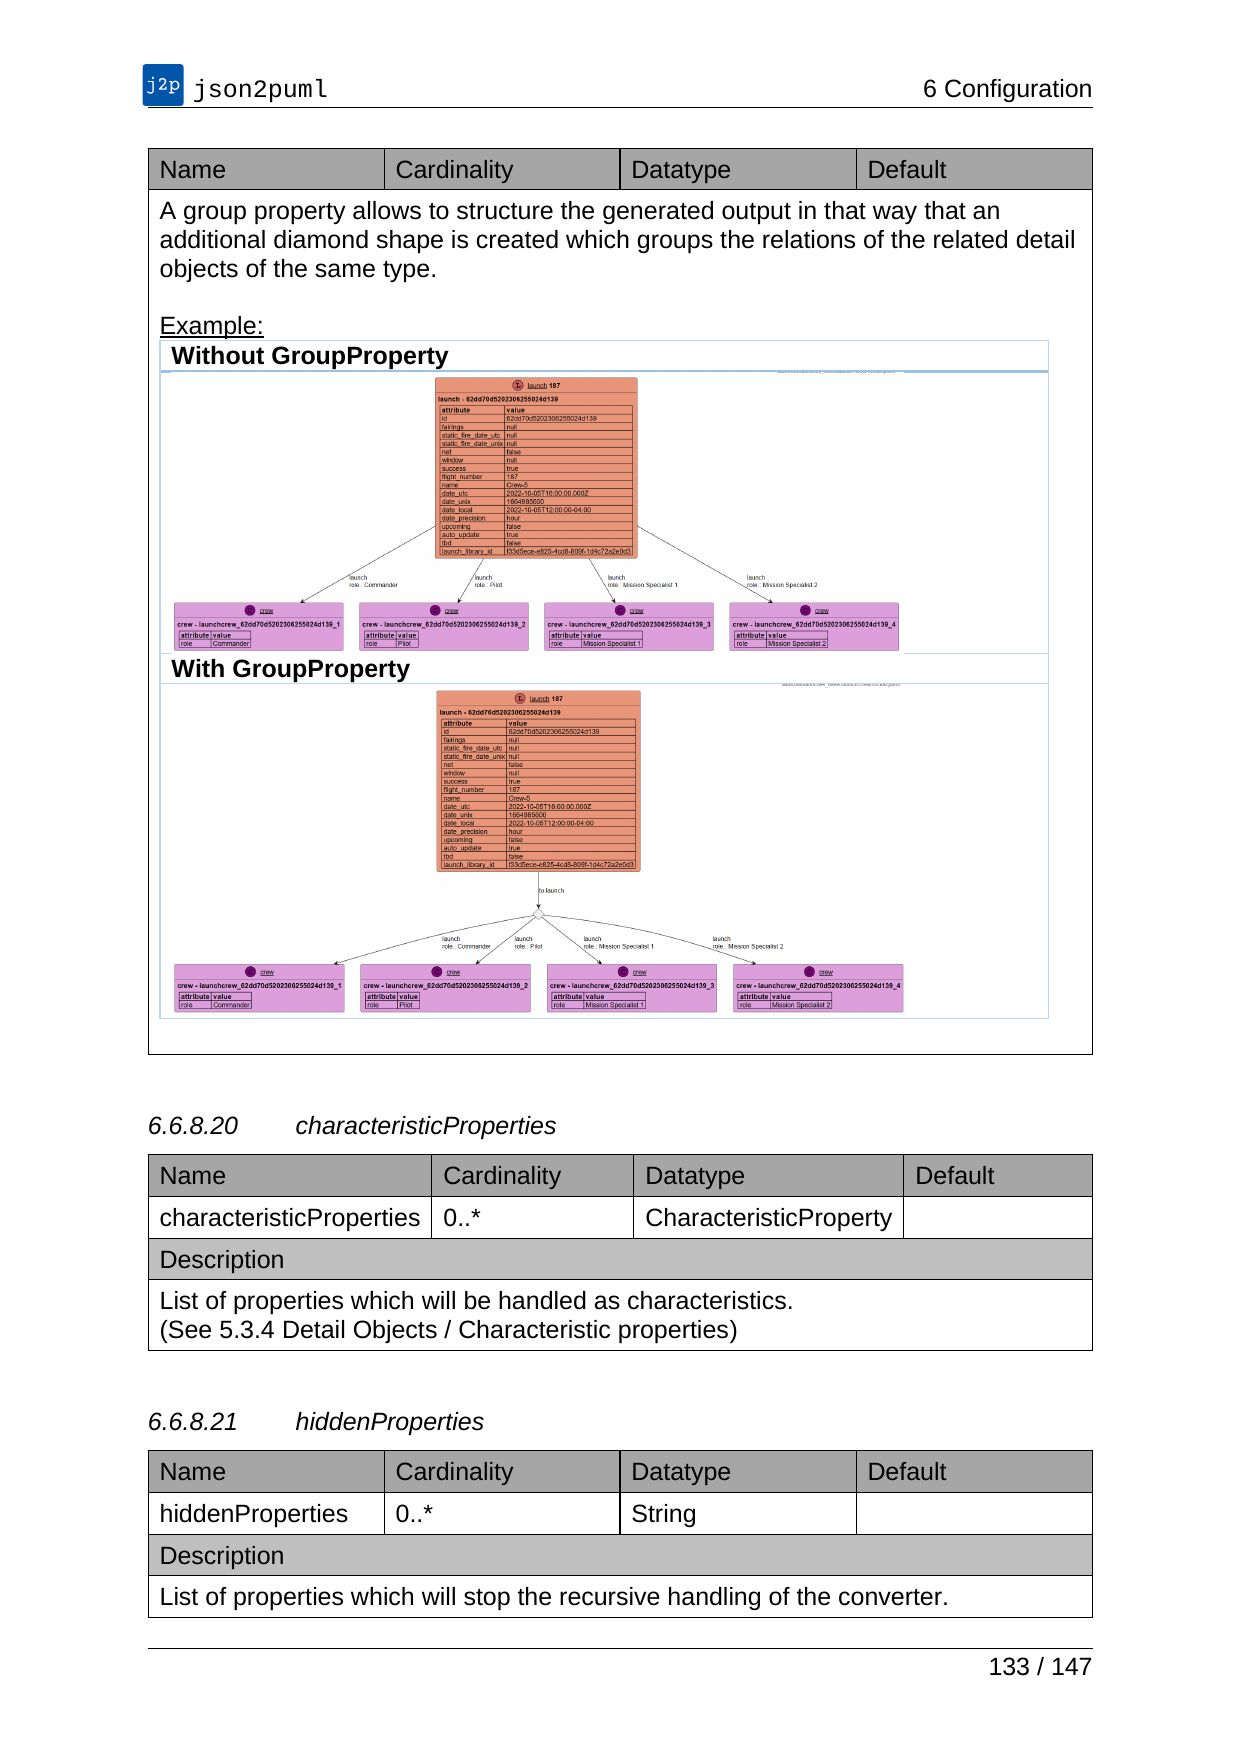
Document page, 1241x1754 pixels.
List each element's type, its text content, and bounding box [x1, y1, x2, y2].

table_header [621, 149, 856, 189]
subtitle characteristicProperties [148, 1111, 1093, 1139]
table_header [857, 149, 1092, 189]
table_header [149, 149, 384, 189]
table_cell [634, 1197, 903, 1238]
picture [171, 372, 905, 654]
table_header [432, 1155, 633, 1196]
picture [171, 684, 907, 1018]
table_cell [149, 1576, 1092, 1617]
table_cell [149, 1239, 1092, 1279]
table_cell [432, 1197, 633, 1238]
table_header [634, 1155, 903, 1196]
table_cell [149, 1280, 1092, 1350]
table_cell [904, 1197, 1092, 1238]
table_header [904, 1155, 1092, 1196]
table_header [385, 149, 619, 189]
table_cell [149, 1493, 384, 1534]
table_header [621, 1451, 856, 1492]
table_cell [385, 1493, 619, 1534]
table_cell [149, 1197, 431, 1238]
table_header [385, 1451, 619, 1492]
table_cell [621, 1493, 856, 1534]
picture [142, 64, 184, 106]
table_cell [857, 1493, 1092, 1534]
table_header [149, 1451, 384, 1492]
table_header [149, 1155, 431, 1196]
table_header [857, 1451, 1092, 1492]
subtitle hiddenProperties [148, 1407, 1093, 1436]
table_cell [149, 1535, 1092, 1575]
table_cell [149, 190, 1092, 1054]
